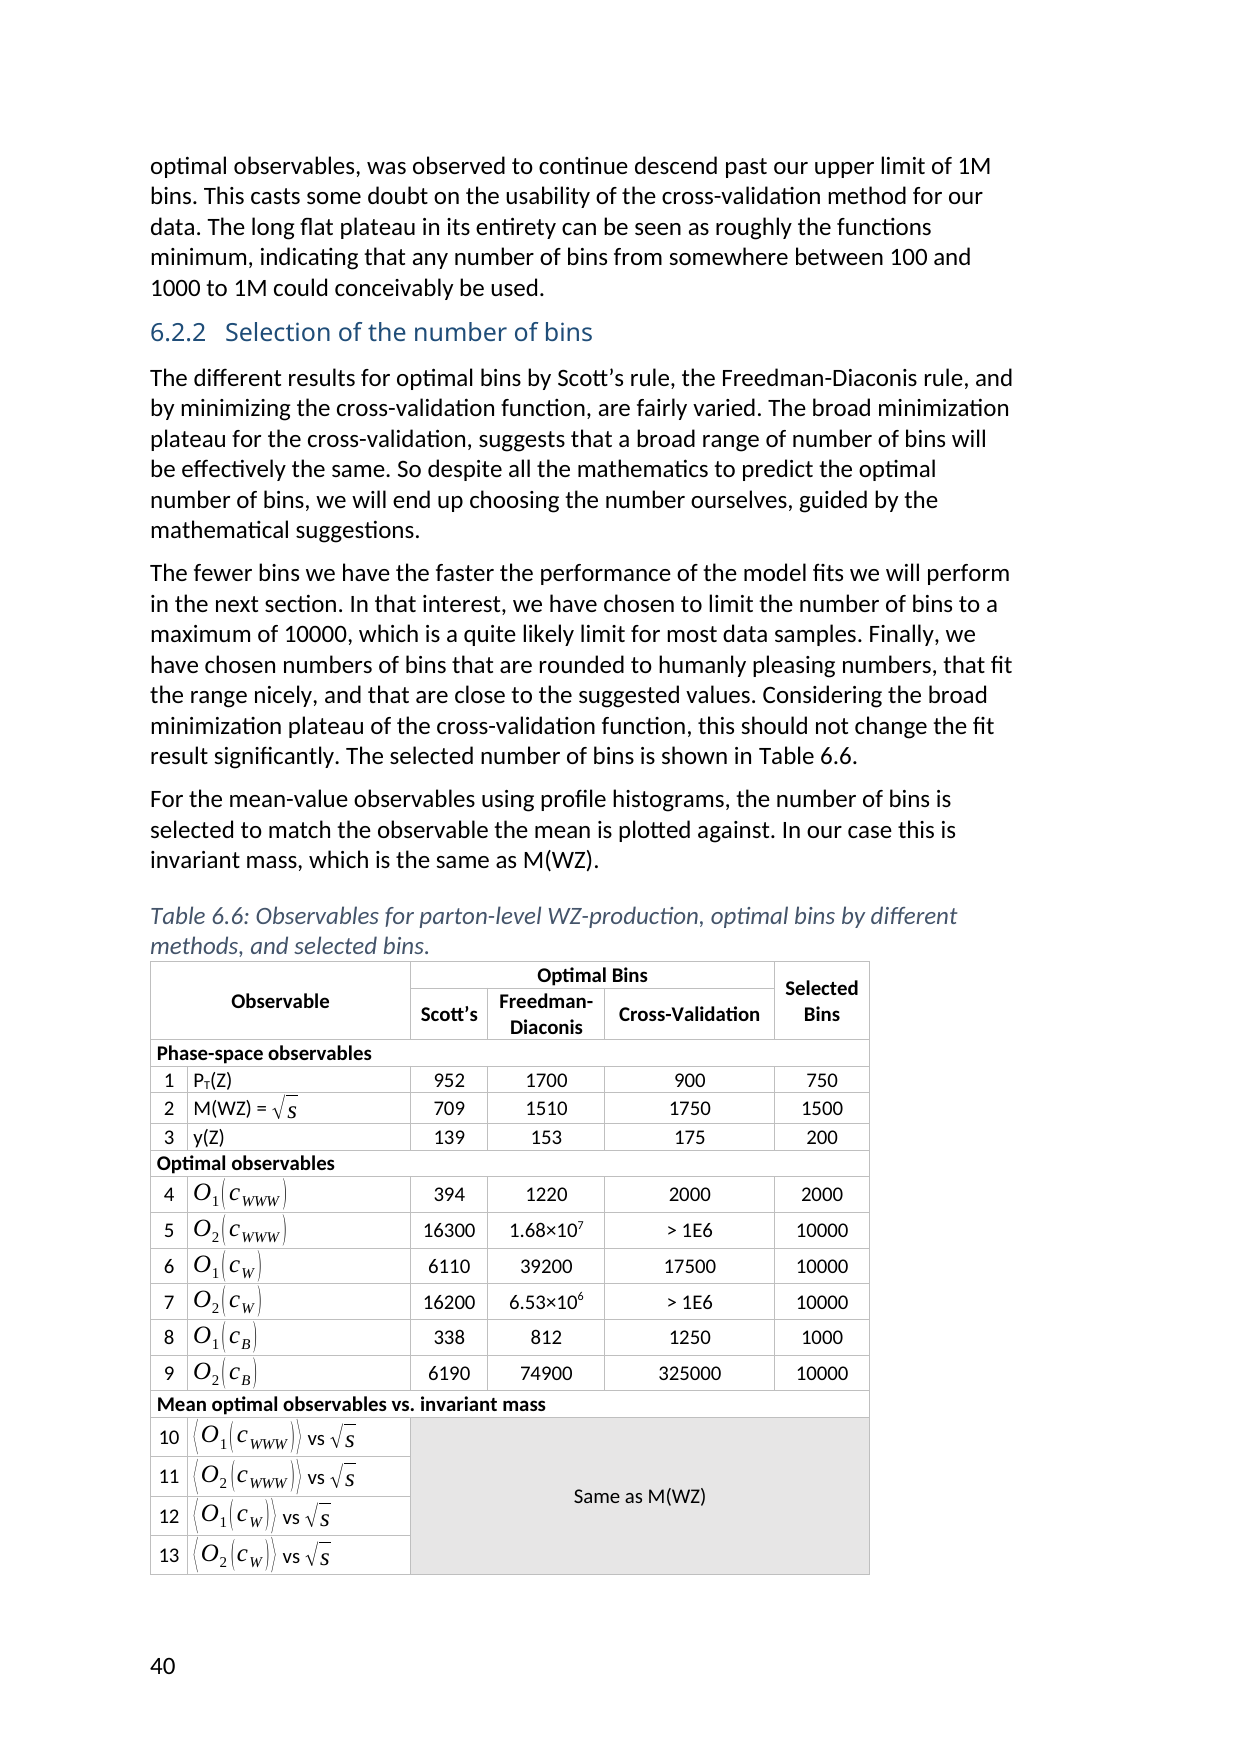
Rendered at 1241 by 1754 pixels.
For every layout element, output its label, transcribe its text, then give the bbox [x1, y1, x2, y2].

table_cell 5 [151, 1213, 187, 1247]
table_cell 6.53×106 [488, 1284, 604, 1319]
table_cell 16300 [411, 1213, 487, 1247]
table_header Observable [151, 962, 410, 1039]
text For the mean-value observables using profile histograms, the number of bins is selected to match the observable the mean is plotted against. In our case this is invariant mass, which is the same as M(WZ). [150, 783, 1015, 875]
table_cell 750 [775, 1067, 869, 1092]
table_cell [188, 1249, 410, 1283]
table_cell 16200 [411, 1284, 487, 1319]
table_cell [188, 1213, 410, 1247]
table_cell 10000 [775, 1356, 869, 1390]
table_cell 200 [775, 1124, 869, 1149]
table_cell 709 [411, 1093, 487, 1123]
table_cell 1 [151, 1067, 187, 1092]
table_cell 13 [151, 1536, 187, 1574]
table_cell Scott’s [411, 989, 487, 1039]
text The different results for optimal bins by Scott’s rule, the Freedman-Diaconis rule, and by minimizing the cross-validation function, are fairly varied. The broad minimization plateau for the cross-validation, suggests that a broad range of number of bins will be effectively the same. So despite all the mathematics to predict the optimal number of bins, we will end up choosing the number ourselves, guided by the mathematical suggestions. [150, 362, 1015, 545]
table_cell [188, 1356, 410, 1390]
table_cell Same as M(WZ) [411, 1418, 869, 1574]
table_cell 2 [151, 1093, 187, 1123]
table_header Optimal Bins [411, 962, 774, 987]
table_cell Mean optimal observables vs. invariant mass [151, 1391, 869, 1417]
table_cell [188, 1320, 410, 1355]
subtitle Selection of the number of bins [150, 315, 1015, 349]
table_cell vs [188, 1497, 410, 1535]
table_cell 10000 [775, 1284, 869, 1319]
table_cell 10 [151, 1418, 187, 1456]
table_cell 153 [488, 1124, 604, 1149]
table_cell 6190 [411, 1356, 487, 1390]
table_cell 2000 [775, 1177, 869, 1212]
table_cell M(WZ) = [188, 1093, 410, 1123]
table_cell 10000 [775, 1213, 869, 1247]
table_cell [188, 1177, 410, 1212]
table_cell 175 [605, 1124, 774, 1149]
table_cell > 1E6 [605, 1284, 774, 1319]
table_cell 2000 [605, 1177, 774, 1212]
table_cell 338 [411, 1320, 487, 1355]
table_cell 1000 [775, 1320, 869, 1355]
table_cell 900 [605, 1067, 774, 1092]
table_cell 74900 [488, 1356, 604, 1390]
table_cell 10000 [775, 1249, 869, 1283]
table_cell 325000 [605, 1356, 774, 1390]
table_cell vs [188, 1418, 410, 1456]
table_cell 1510 [488, 1093, 604, 1123]
table_cell 6 [151, 1249, 187, 1283]
table_cell > 1E6 [605, 1213, 774, 1247]
table_cell 39200 [488, 1249, 604, 1283]
table_cell 1700 [488, 1067, 604, 1092]
table_cell Optimal observables [151, 1151, 869, 1176]
table_cell 139 [411, 1124, 487, 1149]
table_cell Cross-Validation [605, 989, 774, 1039]
table_cell 952 [411, 1067, 487, 1092]
table_cell 4 [151, 1177, 187, 1212]
table_cell 1750 [605, 1093, 774, 1123]
table_cell 7 [151, 1284, 187, 1319]
table_cell 1500 [775, 1093, 869, 1123]
table_cell 17500 [605, 1249, 774, 1283]
table_cell 3 [151, 1124, 187, 1149]
table_cell y(Z) [188, 1124, 410, 1149]
table_cell Freedman- Diaconis [488, 989, 604, 1039]
table_cell 6110 [411, 1249, 487, 1283]
table_cell 394 [411, 1177, 487, 1212]
table_cell 9 [151, 1356, 187, 1390]
table_cell 11 [151, 1457, 187, 1496]
table_header Selected Bins [775, 962, 869, 1039]
table_cell 8 [151, 1320, 187, 1355]
table_cell vs [188, 1536, 410, 1574]
table_cell 1.68×107 [488, 1213, 604, 1247]
table_cell 1220 [488, 1177, 604, 1212]
table_cell Phase-space observables [151, 1040, 869, 1066]
table_cell [188, 1284, 410, 1319]
table_cell 812 [488, 1320, 604, 1355]
table_cell 12 [151, 1497, 187, 1535]
table_cell vs [188, 1457, 410, 1496]
table_cell 1250 [605, 1320, 774, 1355]
table_cell PT(Z) [188, 1067, 410, 1092]
